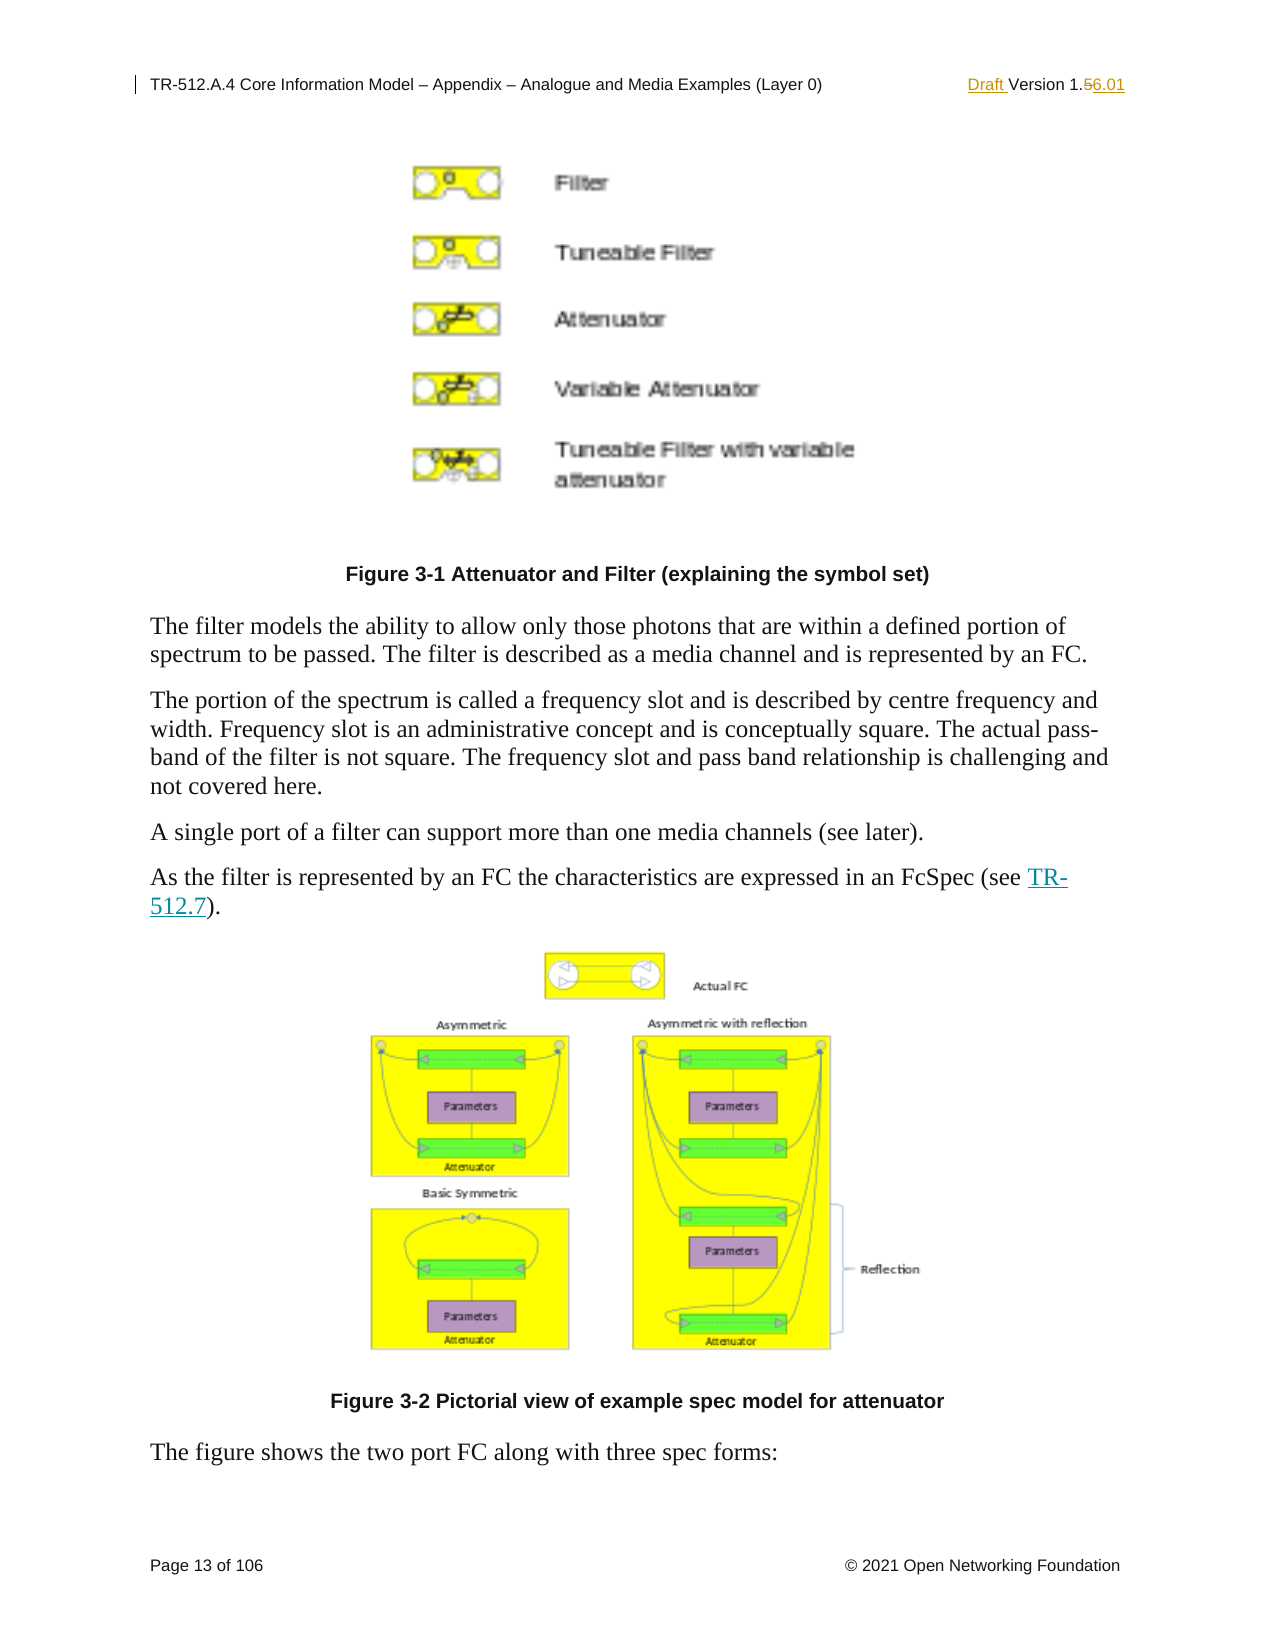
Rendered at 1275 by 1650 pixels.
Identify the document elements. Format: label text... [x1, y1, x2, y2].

text As the filter is represented by an FC the characteristics are expressed in an FcSpec (see TR-512.7). [150, 862, 1125, 919]
text Figure 3-1 Attenuator and Filter (explaining the symbol set) [150, 562, 1125, 586]
text The portion of the spectrum is called a frequency slot and is described by centre frequency and width. Frequency slot is an administrative concept and is conceptually square. The actual pass-band of the filter is not square. The frequency slot and pass band relationship is challenging and not covered here. [150, 685, 1125, 800]
text The filter models the ability to allow only those photons that are within a defined portion of spectrum to be passed. The filter is described as a media channel and is represented by an FC. [150, 611, 1125, 668]
text Figure 3-2 Pictorial view of example spec model for attenuator [150, 1388, 1125, 1412]
text The figure shows the two port FC along with three spec forms: [150, 1437, 1125, 1466]
text A single port of a filter can support more than one media channels (see later). [150, 817, 1125, 845]
